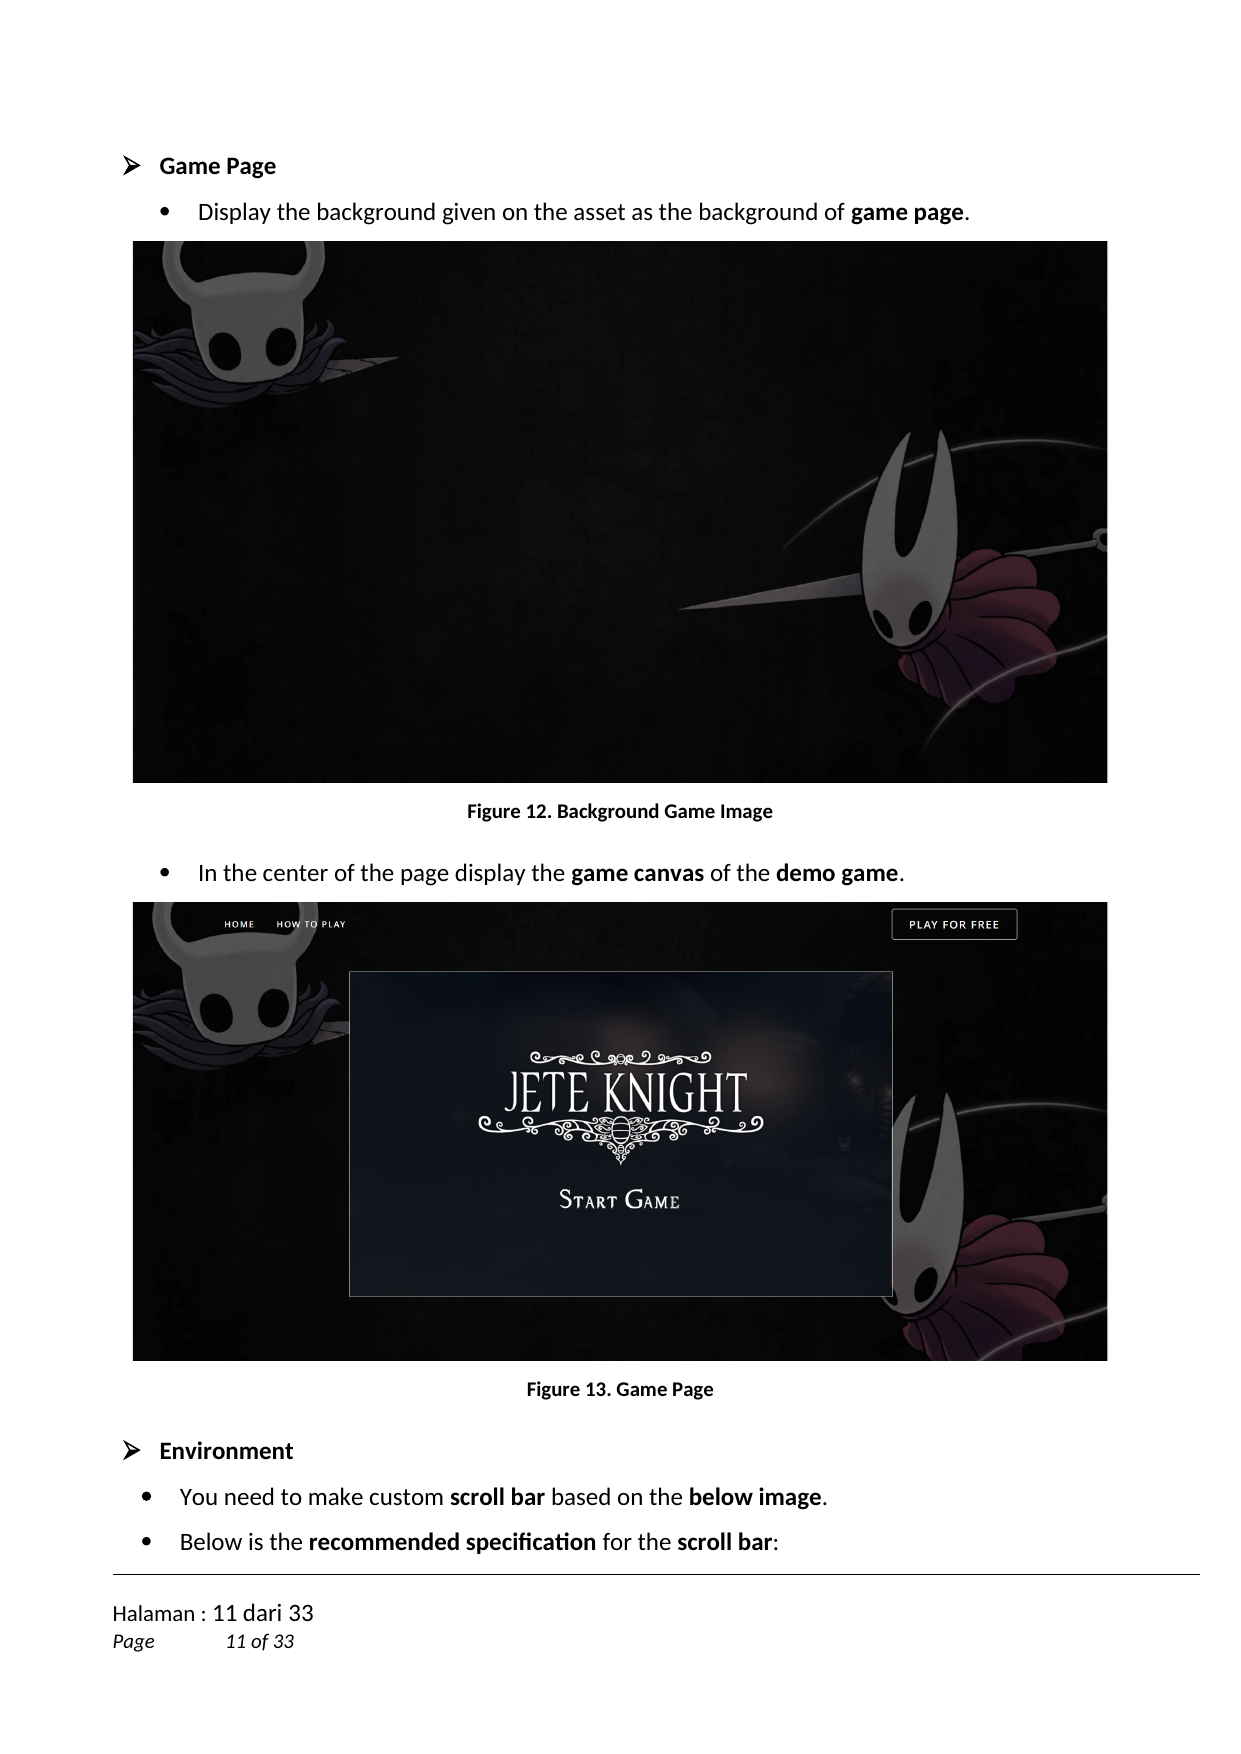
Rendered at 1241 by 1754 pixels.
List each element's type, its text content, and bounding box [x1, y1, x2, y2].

list In the center of the page display the game canvas of the demo game. [160, 857, 1128, 887]
text Figure 13. Game Page [112, 1376, 1128, 1401]
picture [132, 241, 1108, 783]
text Figure 12. Background Game Image [112, 798, 1128, 823]
list You need to make custom scroll bar based on the below image. [142, 1481, 1128, 1511]
list Below is the recommended specification for the scroll bar: [142, 1526, 1128, 1557]
list Game Page [122, 150, 1128, 181]
list Display the background given on the asset as the background of game page. [160, 196, 1128, 226]
picture [132, 902, 1108, 1361]
list Environment [122, 1435, 1128, 1465]
